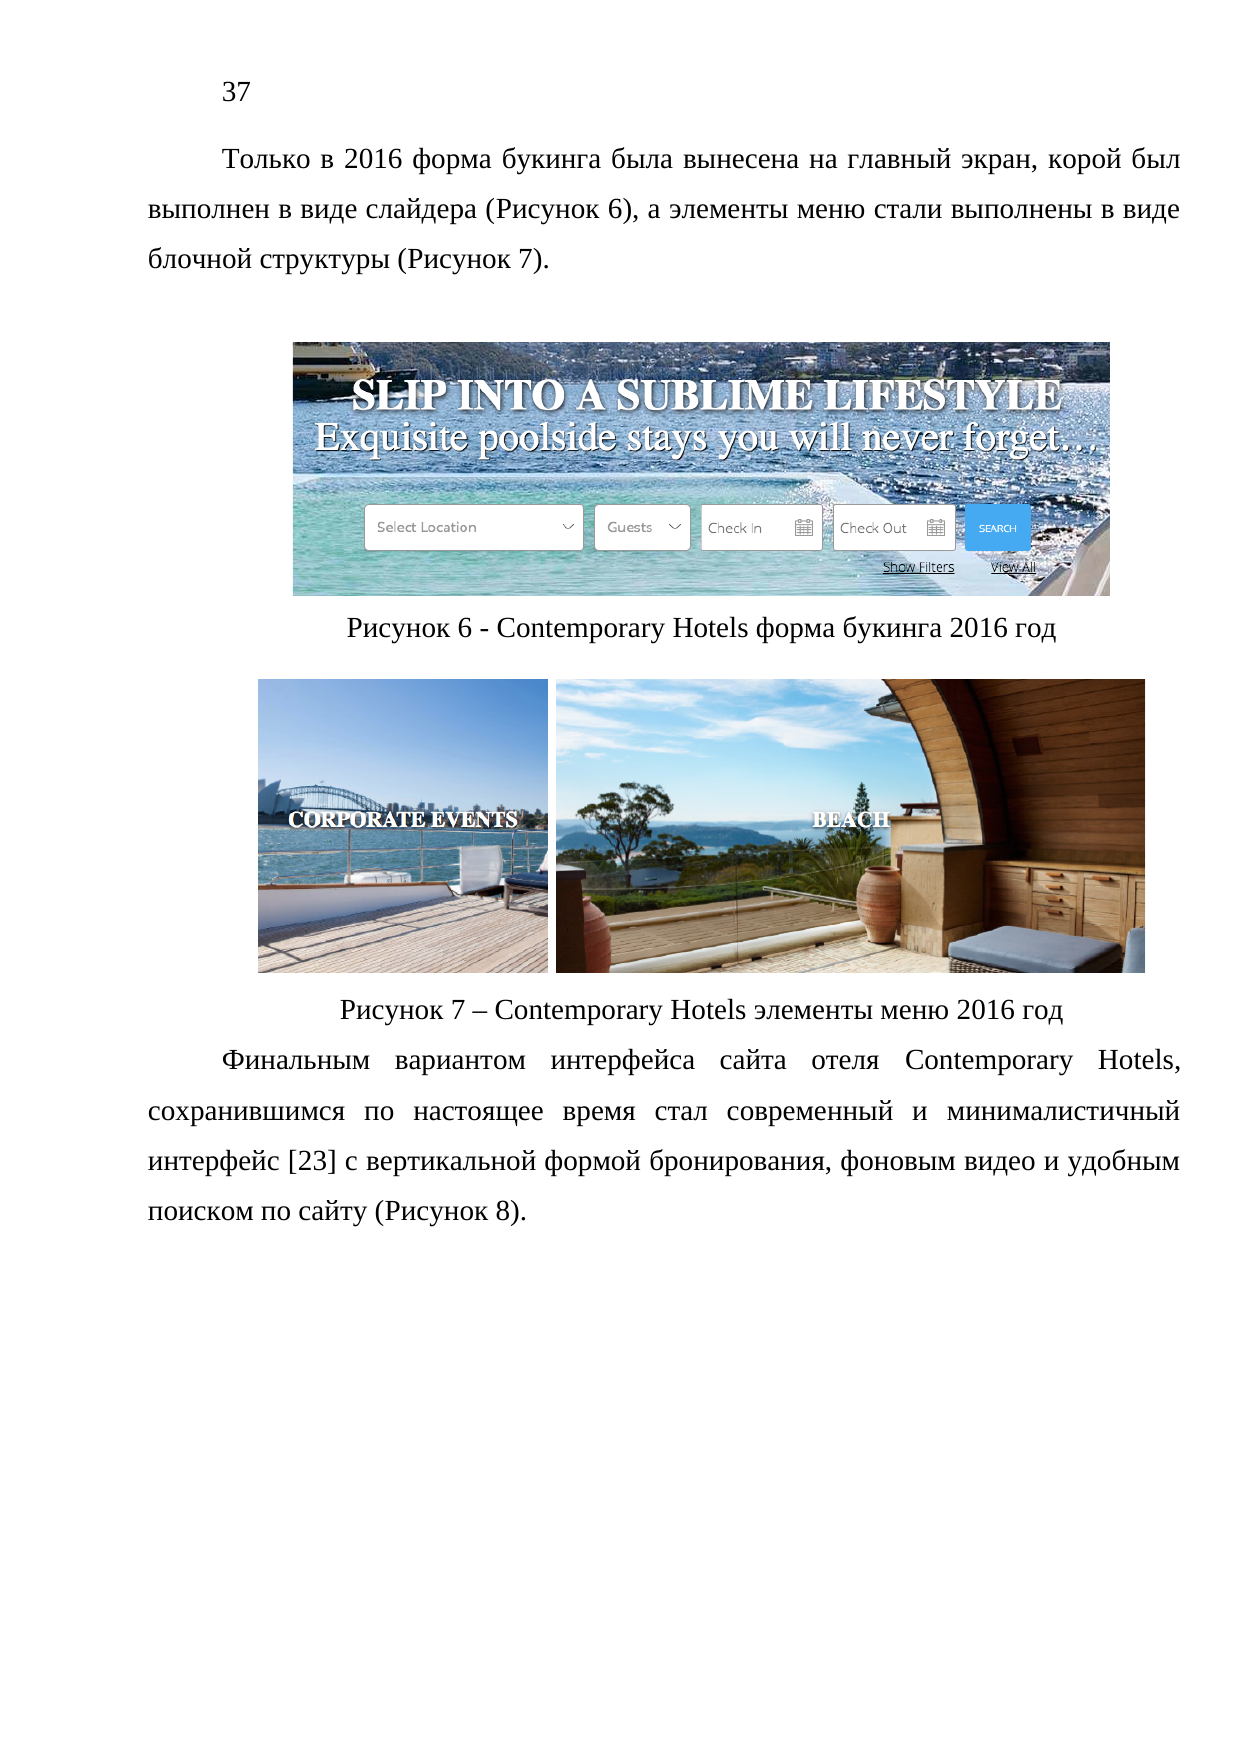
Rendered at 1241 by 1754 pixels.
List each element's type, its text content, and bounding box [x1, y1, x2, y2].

text Рисунок 7 – Contemporary Hotels элементы меню 2016 год [148, 992, 1181, 1026]
picture [257, 660, 1146, 978]
text Рисунок 6 - Contemporary Hotels форма букинга 2016 год [148, 610, 1181, 644]
picture [292, 342, 1110, 596]
text Финальным вариантом интерфейса сайта отеля Contemporary Hotels, сохранившимся по настоящее время стал современный и минималистичный интерфейс [23] с вертикальной формой бронирования, фоновым видео и удобным поиском по сайту (Рисунок 8). [148, 1042, 1181, 1227]
text Только в 2016 форма букинга была вынесена на главный экран, корой был выполнен в виде слайдера (Рисунок 6), а элементы меню стали выполнены в виде блочной структуры (Рисунок 7). [148, 141, 1181, 275]
